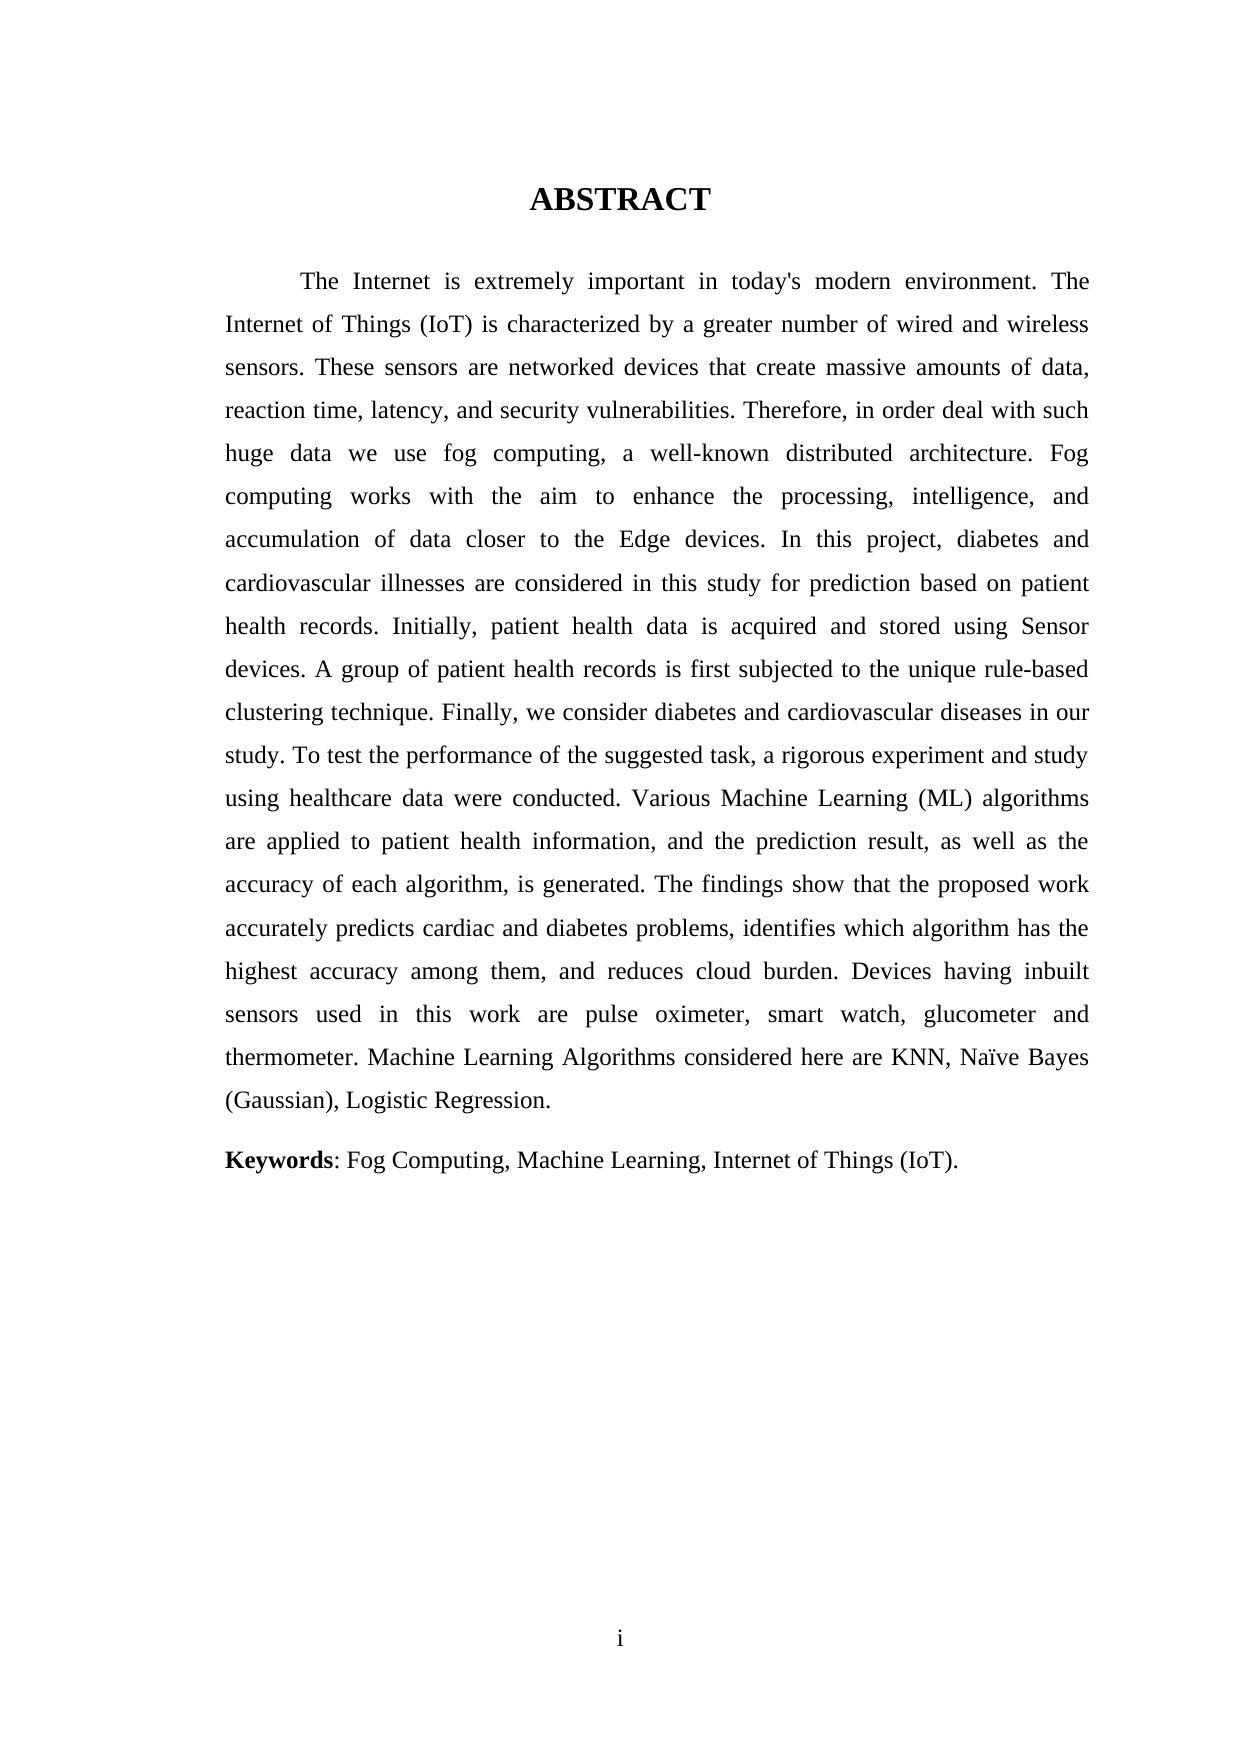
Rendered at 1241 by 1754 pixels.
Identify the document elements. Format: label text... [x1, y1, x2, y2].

subtitle ABSTRACT [150, 179, 1090, 217]
text The Internet is extremely important in today's modern environment. The Internet of Things (IoT) is characterized by a greater number of wired and wireless sensors. These sensors are networked devices that create massive amounts of data, reaction time, latency, and security vulnerabilities. Therefore, in order deal with such huge data we use fog computing, a well-known distributed architecture. Fog computing works with the aim to enhance the processing, intelligence, and accumulation of data closer to the Edge devices. In this project, diabetes and cardiovascular illnesses are considered in this study for prediction based on patient health records. Initially, patient health data is acquired and stored using Sensor devices. A group of patient health records is first subjected to the unique rule-based clustering technique. Finally, we consider diabetes and cardiovascular diseases in our study. To test the performance of the suggested task, a rigorous experiment and study using healthcare data were conducted. Various Machine Learning (ML) algorithms are applied to patient health information, and the prediction result, as well as the accuracy of each algorithm, is generated. The findings show that the proposed work accurately predicts cardiac and diabetes problems, identifies which algorithm has the highest accuracy among them, and reduces cloud burden. Devices having inbuilt sensors used in this work are pulse oximeter, smart watch, glucometer and thermometer. Machine Learning Algorithms considered here are KNN, Naïve Bayes (Gaussian), Logistic Regression. [225, 266, 1090, 1114]
text Keywords: Fog Computing, Machine Learning, Internet of Things (IoT). [150, 1145, 1090, 1174]
